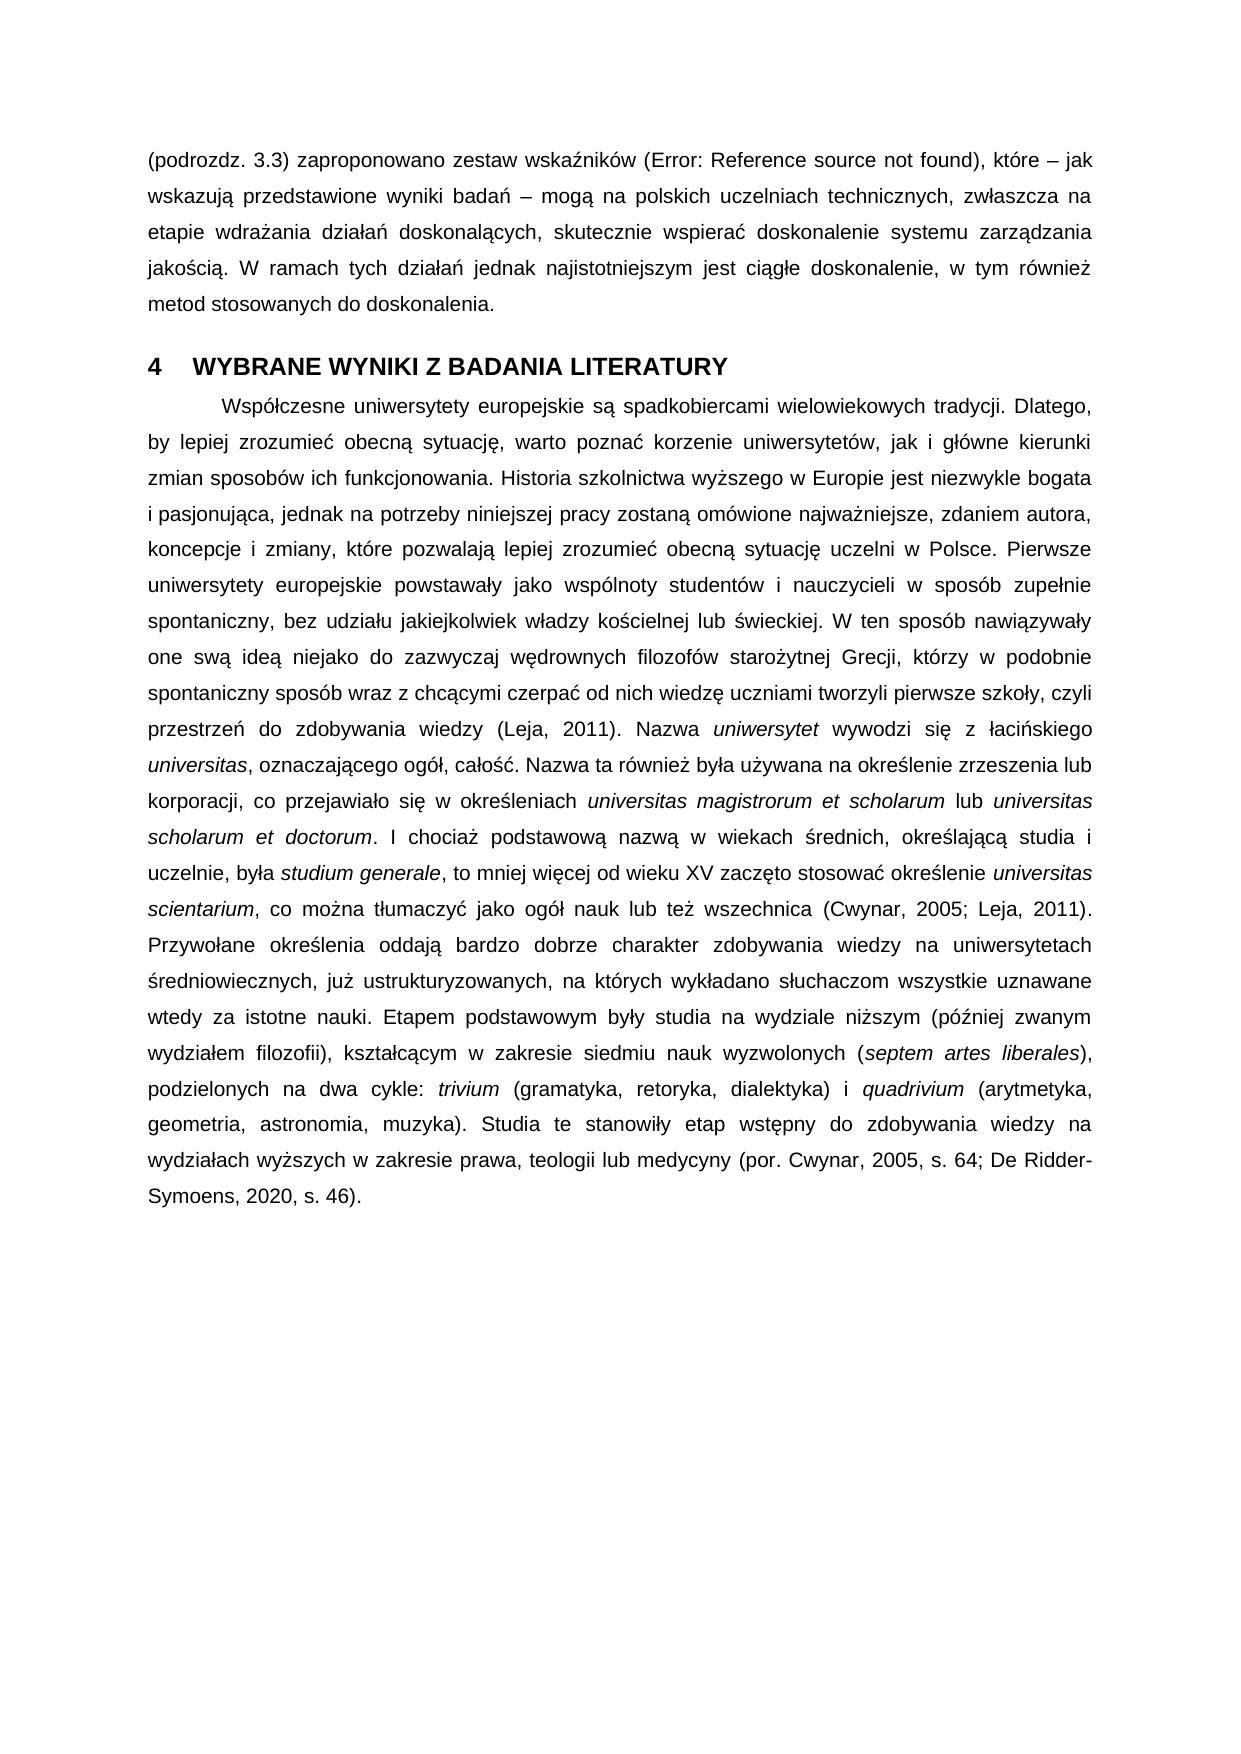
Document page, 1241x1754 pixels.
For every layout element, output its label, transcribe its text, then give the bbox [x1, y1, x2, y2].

subtitle Wybrane wyniki z badania literatury [148, 352, 1093, 381]
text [148, 148, 1093, 315]
text Współczesne uniwersytety europejskie są spadkobiercami wielowiekowych tradycji. Dlatego, by lepiej zrozumieć obecną sytuację, warto poznać korzenie uniwersytetów, jak i główne kierunki zmian sposobów ich funkcjonowania. Historia szkolnictwa wyższego w Europie jest niezwykle bogata i pasjonująca, jednak na potrzeby niniejszej pracy zostaną omówione najważniejsze, zdaniem autora, koncepcje i zmiany, które pozwalają lepiej zrozumieć obecną sytuację uczelni w Polsce. Pierwsze uniwersytety europejskie powstawały jako wspólnoty studentów i nauczycieli w sposób zupełnie spontaniczny, bez udziału jakiejkolwiek władzy kościelnej lub świeckiej. W ten sposób nawiązywały one swą ideą niejako do zazwyczaj wędrownych filozofów starożytnej Grecji, którzy w podobnie spontaniczny sposób wraz z chcącymi czerpać od nich wiedzę uczniami tworzyli pierwsze szkoły, czyli przestrzeń do zdobywania wiedzy (Leja, 2011). Nazwa uniwersytet wywodzi się z łacińskiego universitas, oznaczającego ogół, całość. Nazwa ta również była używana na określenie zrzeszenia lub korporacji, co przejawiało się w określeniach universitas magistrorum et scholarum lub universitas scholarum et doctorum. I chociaż podstawową nazwą w wiekach średnich, określającą studia i uczelnie, była studium generale, to mniej więcej od wieku XV zaczęto stosować określenie universitas scientarium, co można tłumaczyć jako ogół nauk lub też wszechnica (Cwynar, 2005; Leja, 2011). Przywołane określenia oddają bardzo dobrze charakter zdobywania wiedzy na uniwersytetach średniowiecznych, już ustrukturyzowanych, na których wykładano słuchaczom wszystkie uznawane wtedy za istotne nauki. Etapem podstawowym były studia na wydziale niższym (później zwanym wydziałem filozofii), kształcącym w zakresie siedmiu nauk wyzwolonych (septem artes liberales), podzielonych na dwa cykle: trivium (gramatyka, retoryka, dialektyka) i quadrivium (arytmetyka, geometria, astronomia, muzyka). Studia te stanowiły etap wstępny do zdobywania wiedzy na wydziałach wyższych w zakresie prawa, teologii lub medycyny (por. Cwynar, 2005, s. 64; De Ridder-Symoens, 2020, s. 46). [148, 393, 1093, 1208]
